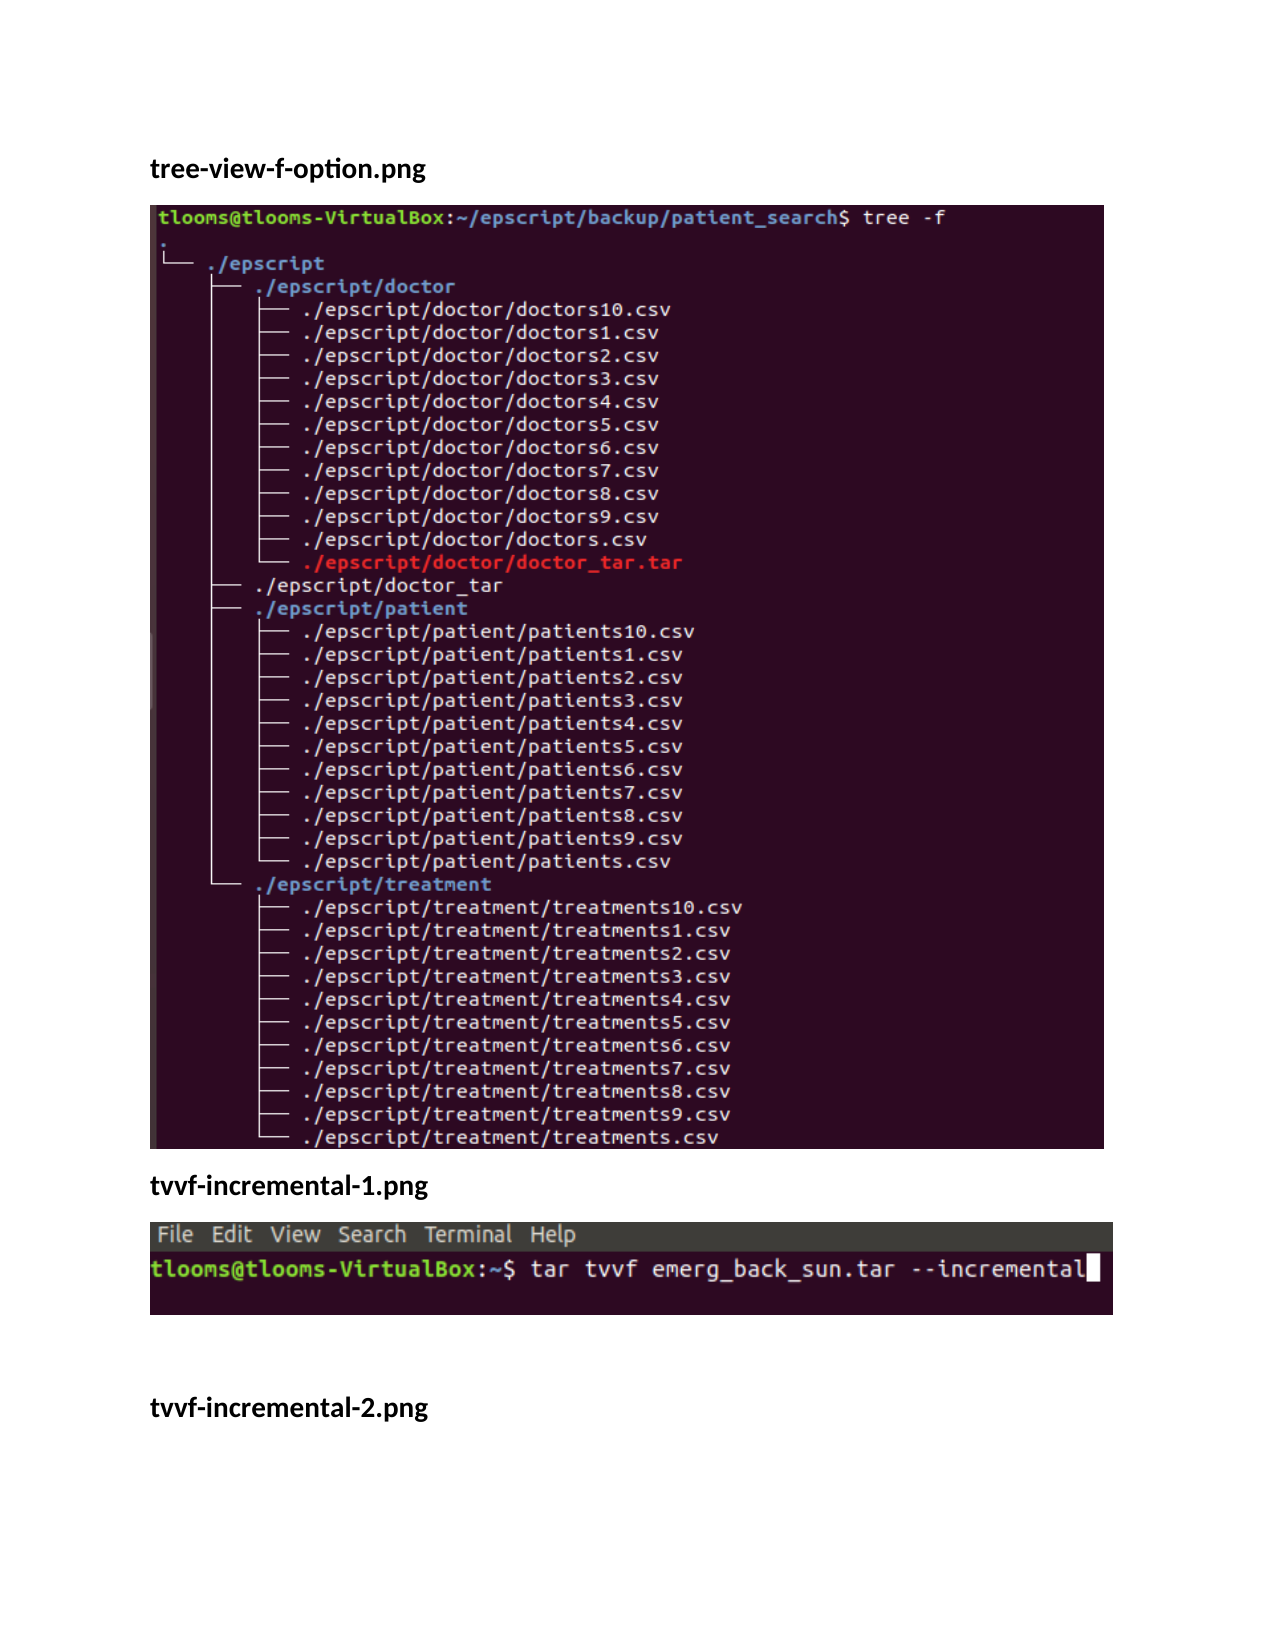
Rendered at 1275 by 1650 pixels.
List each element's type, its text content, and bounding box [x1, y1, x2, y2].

text tvvf-incremental-2.png [150, 1389, 1125, 1424]
text tree-view-f-option.png [150, 150, 1125, 186]
picture [150, 1222, 1113, 1315]
picture [150, 205, 1104, 1149]
text tvvf-incremental-1.png [150, 1167, 1125, 1203]
